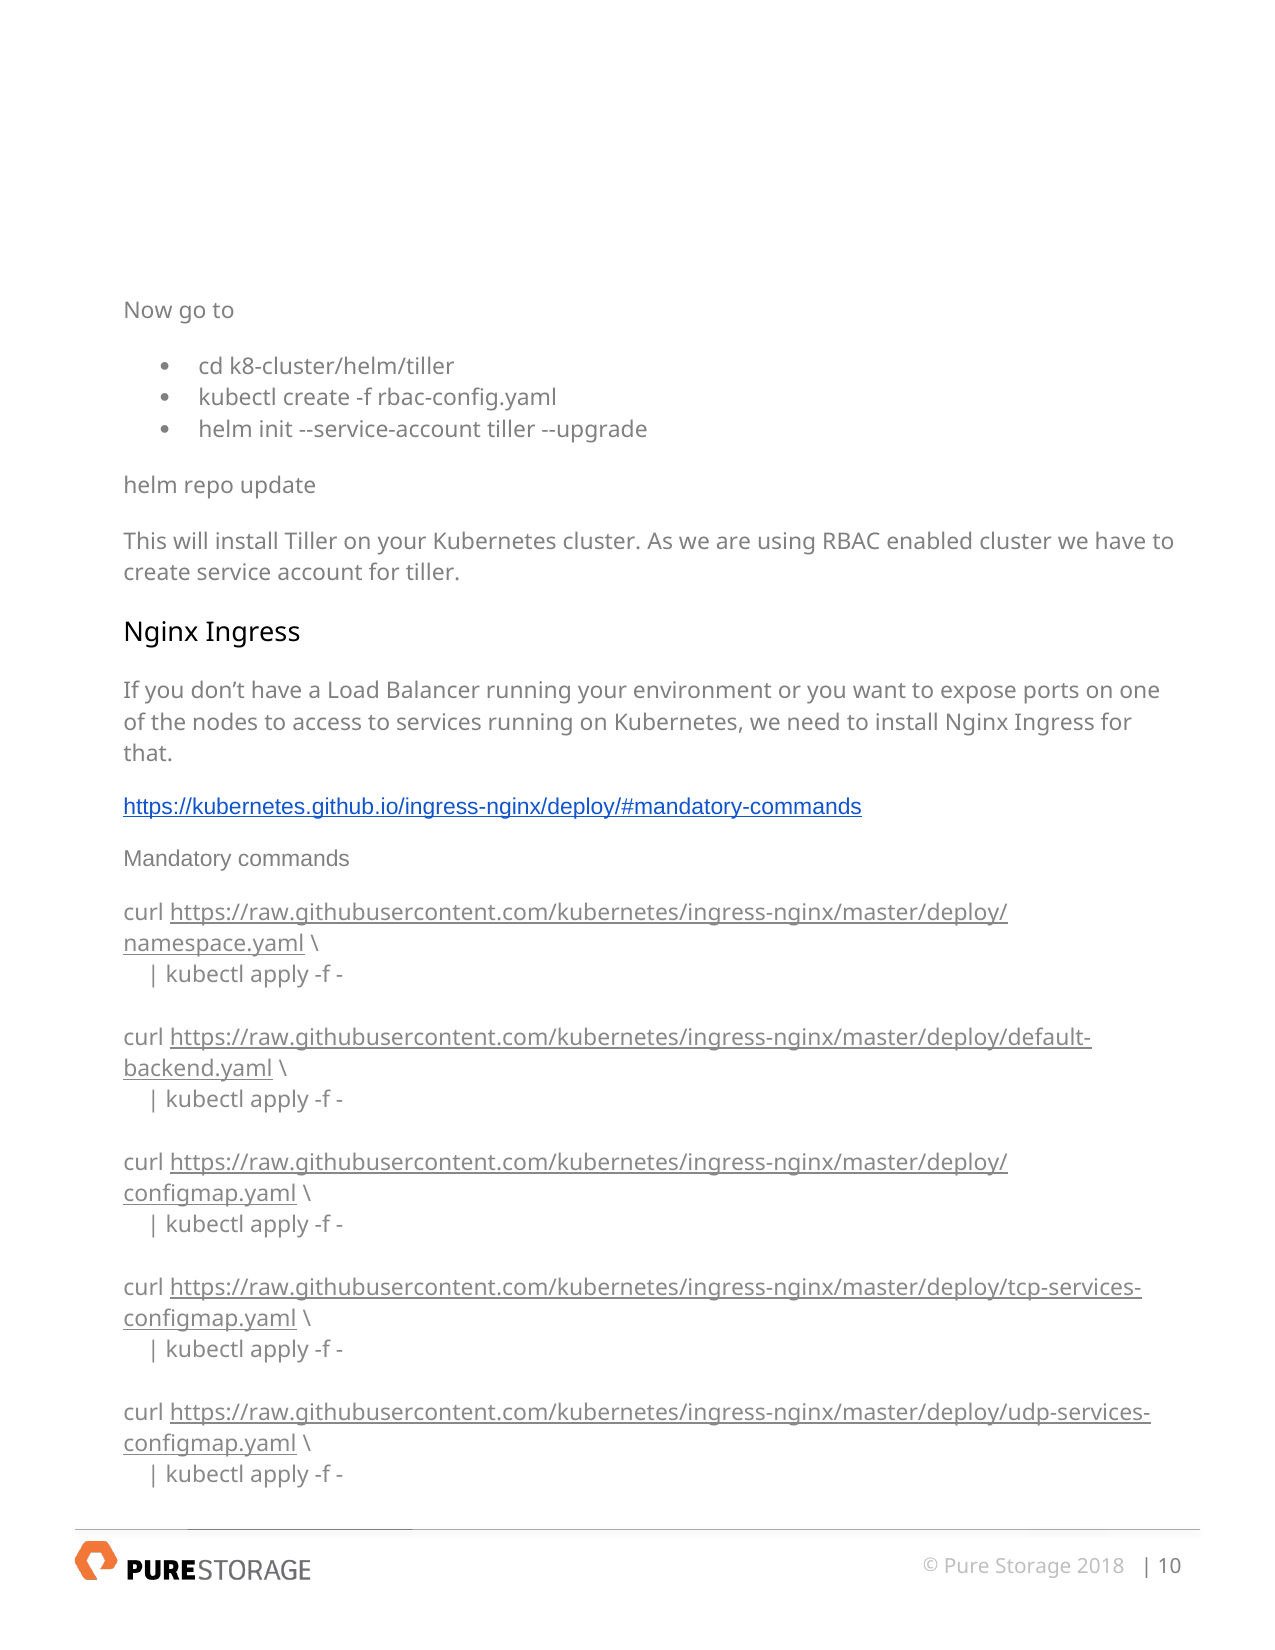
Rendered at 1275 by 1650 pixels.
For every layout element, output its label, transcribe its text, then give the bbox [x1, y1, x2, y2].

list cd k8-cluster/helm/tiller [161, 350, 1181, 381]
list helm init --service-account tiller --upgrade [161, 412, 1181, 444]
picture [74, 1541, 311, 1580]
text curl https://raw.githubusercontent.com/kubernetes/ingress-nginx/master/deploy/namespace.yaml \ | kubectl apply -f - curl https://raw.githubusercontent.com/kubernetes/ingress-nginx/master/deploy/default-backend.yaml \ | kubectl apply -f - curl https://raw.githubusercontent.com/kubernetes/ingress-nginx/master/deploy/configmap.yaml \ | kubectl apply -f - curl https://raw.githubusercontent.com/kubernetes/ingress-nginx/master/deploy/tcp-services-configmap.yaml \ | kubectl apply -f - curl https://raw.githubusercontent.com/kubernetes/ingress-nginx/master/deploy/udp-services-configmap.yaml \ | kubectl apply -f - [123, 896, 1181, 1489]
text Mandatory commands [123, 844, 1181, 871]
subtitle Nginx Ingress [123, 612, 1181, 649]
text This will install Tiller on your Kubernetes cluster. As we are using RBAC enabled cluster we have to create service account for tiller. [123, 525, 1181, 587]
list kubectl create -f rbac-config.yaml [161, 381, 1181, 412]
text helm repo update [123, 469, 1181, 500]
text Now go to [123, 262, 1181, 325]
text https://kubernetes.github.io/ingress-nginx/deploy/#mandatory-commands [123, 793, 1181, 819]
text If you don’t have a Load Balancer running your environment or you want to expose ports on one of the nodes to access to services running on Kubernetes, we need to install Nginx Ingress for that. [123, 674, 1181, 768]
